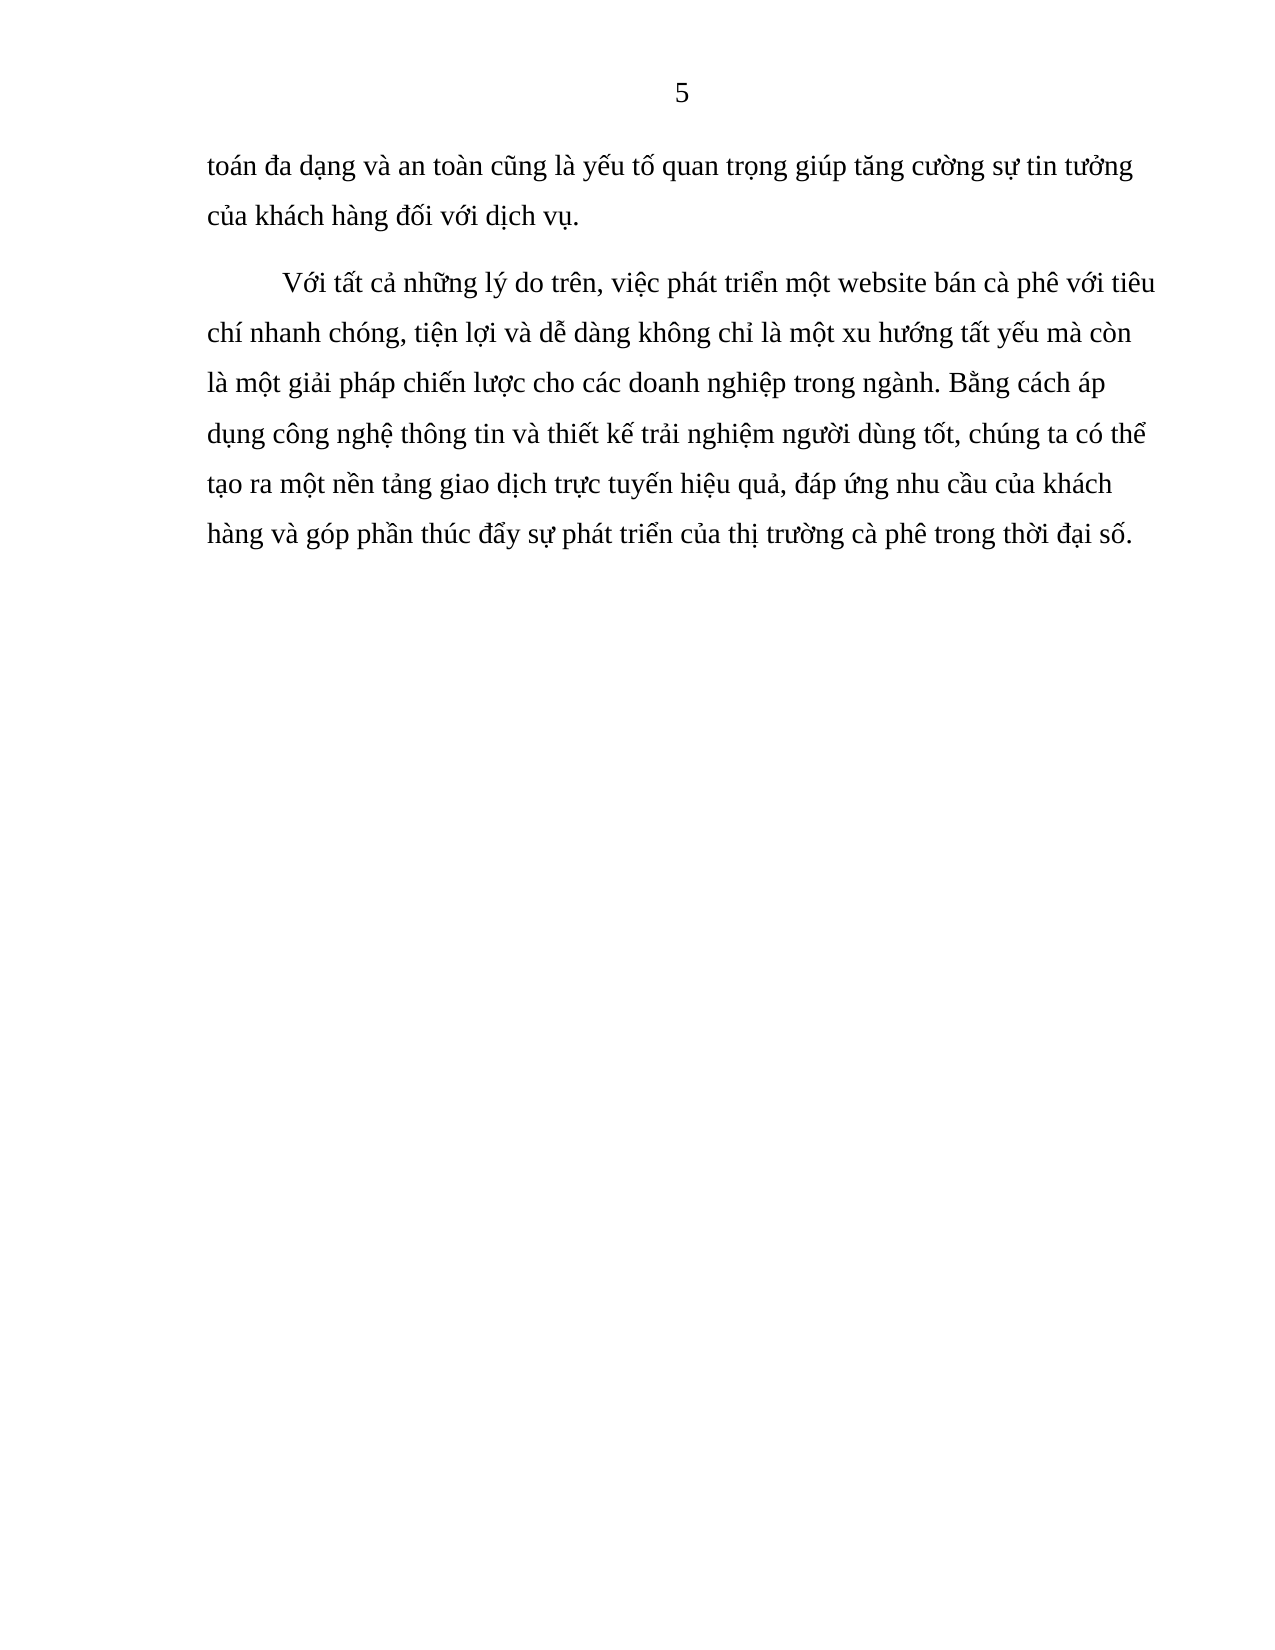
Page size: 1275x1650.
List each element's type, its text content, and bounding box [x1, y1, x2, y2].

text Với tất cả những lý do trên, việc phát triển một website bán cà phê với tiêu chí nhanh chóng, tiện lợi và dễ dàng không chỉ là một xu hướng tất yếu mà còn là một giải pháp chiến lược cho các doanh nghiệp trong ngành. Bằng cách áp dụng công nghệ thông tin và thiết kế trải nghiệm người dùng tốt, chúng ta có thể tạo ra một nền tảng giao dịch trực tuyến hiệu quả, đáp ứng nhu cầu của khách hàng và góp phần thúc đẩy sự phát triển của thị trường cà phê trong thời đại số. [207, 265, 1157, 550]
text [207, 148, 1157, 232]
